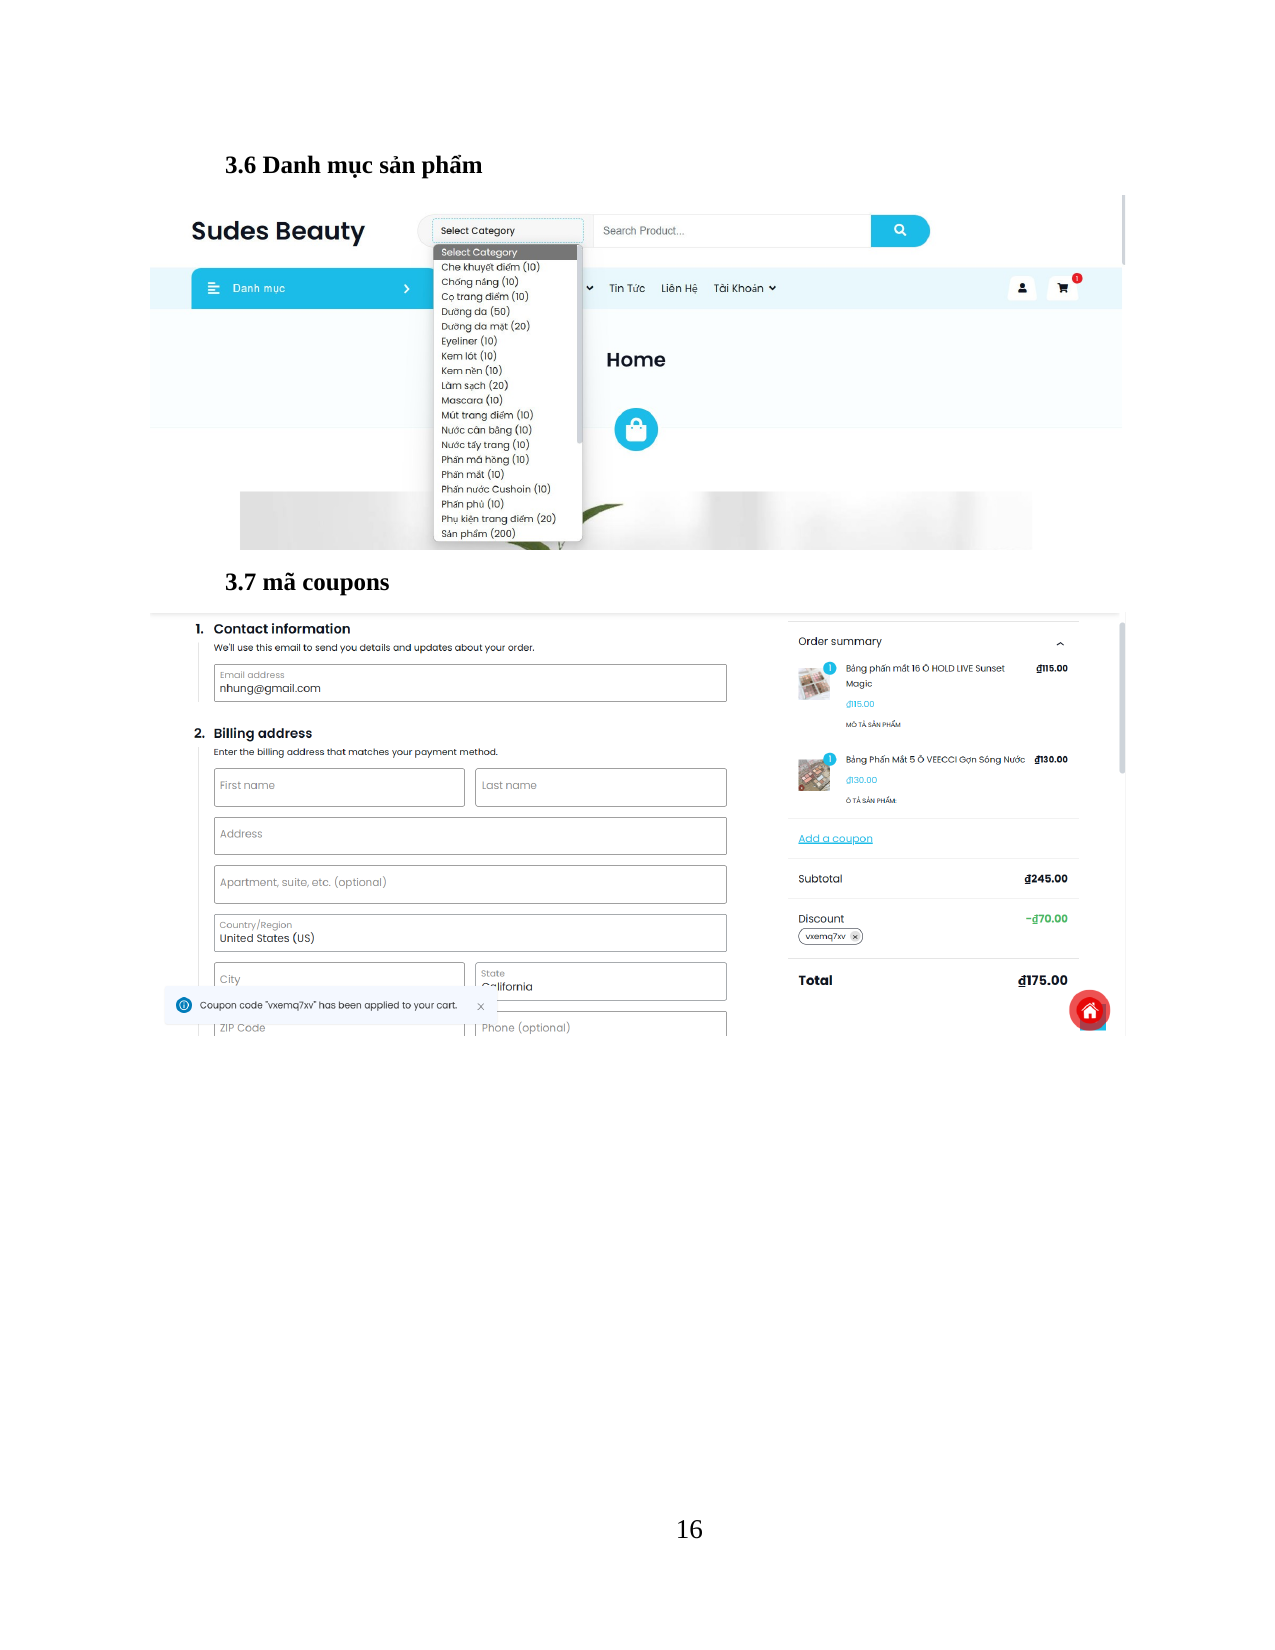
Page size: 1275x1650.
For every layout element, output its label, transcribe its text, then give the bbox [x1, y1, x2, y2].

subtitle 3.7 mã coupons [150, 567, 1153, 595]
picture [150, 612, 1125, 1036]
picture [150, 195, 1125, 550]
subtitle 3.6 Danh mục sản phẩm [150, 150, 1153, 179]
